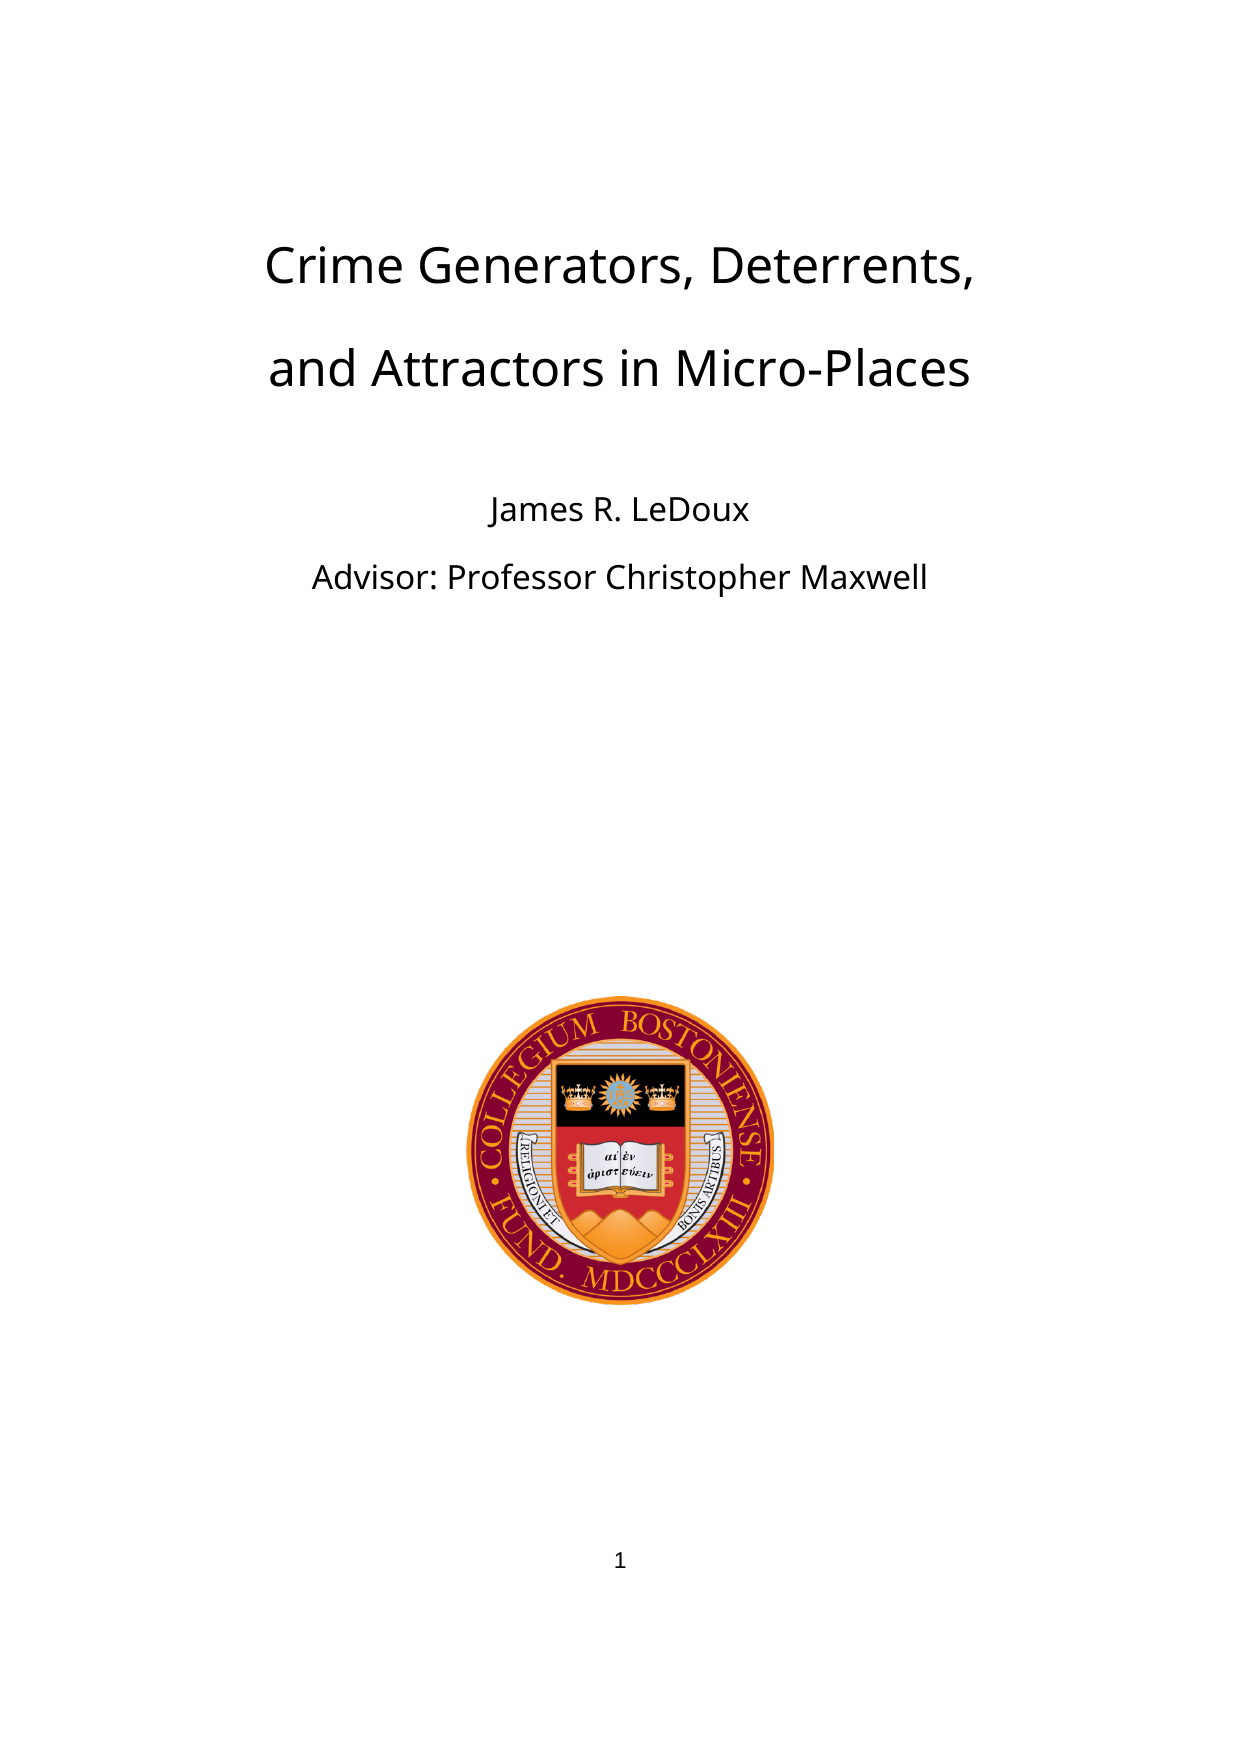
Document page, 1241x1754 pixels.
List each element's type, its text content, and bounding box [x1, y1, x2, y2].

text Advisor: Professor Christopher Maxwell [236, 554, 1004, 599]
text Crime Generators, Deterrents, and Attractors in Micro-Places [236, 230, 1004, 401]
picture [466, 996, 774, 1305]
text James R. LeDoux [236, 486, 1004, 531]
